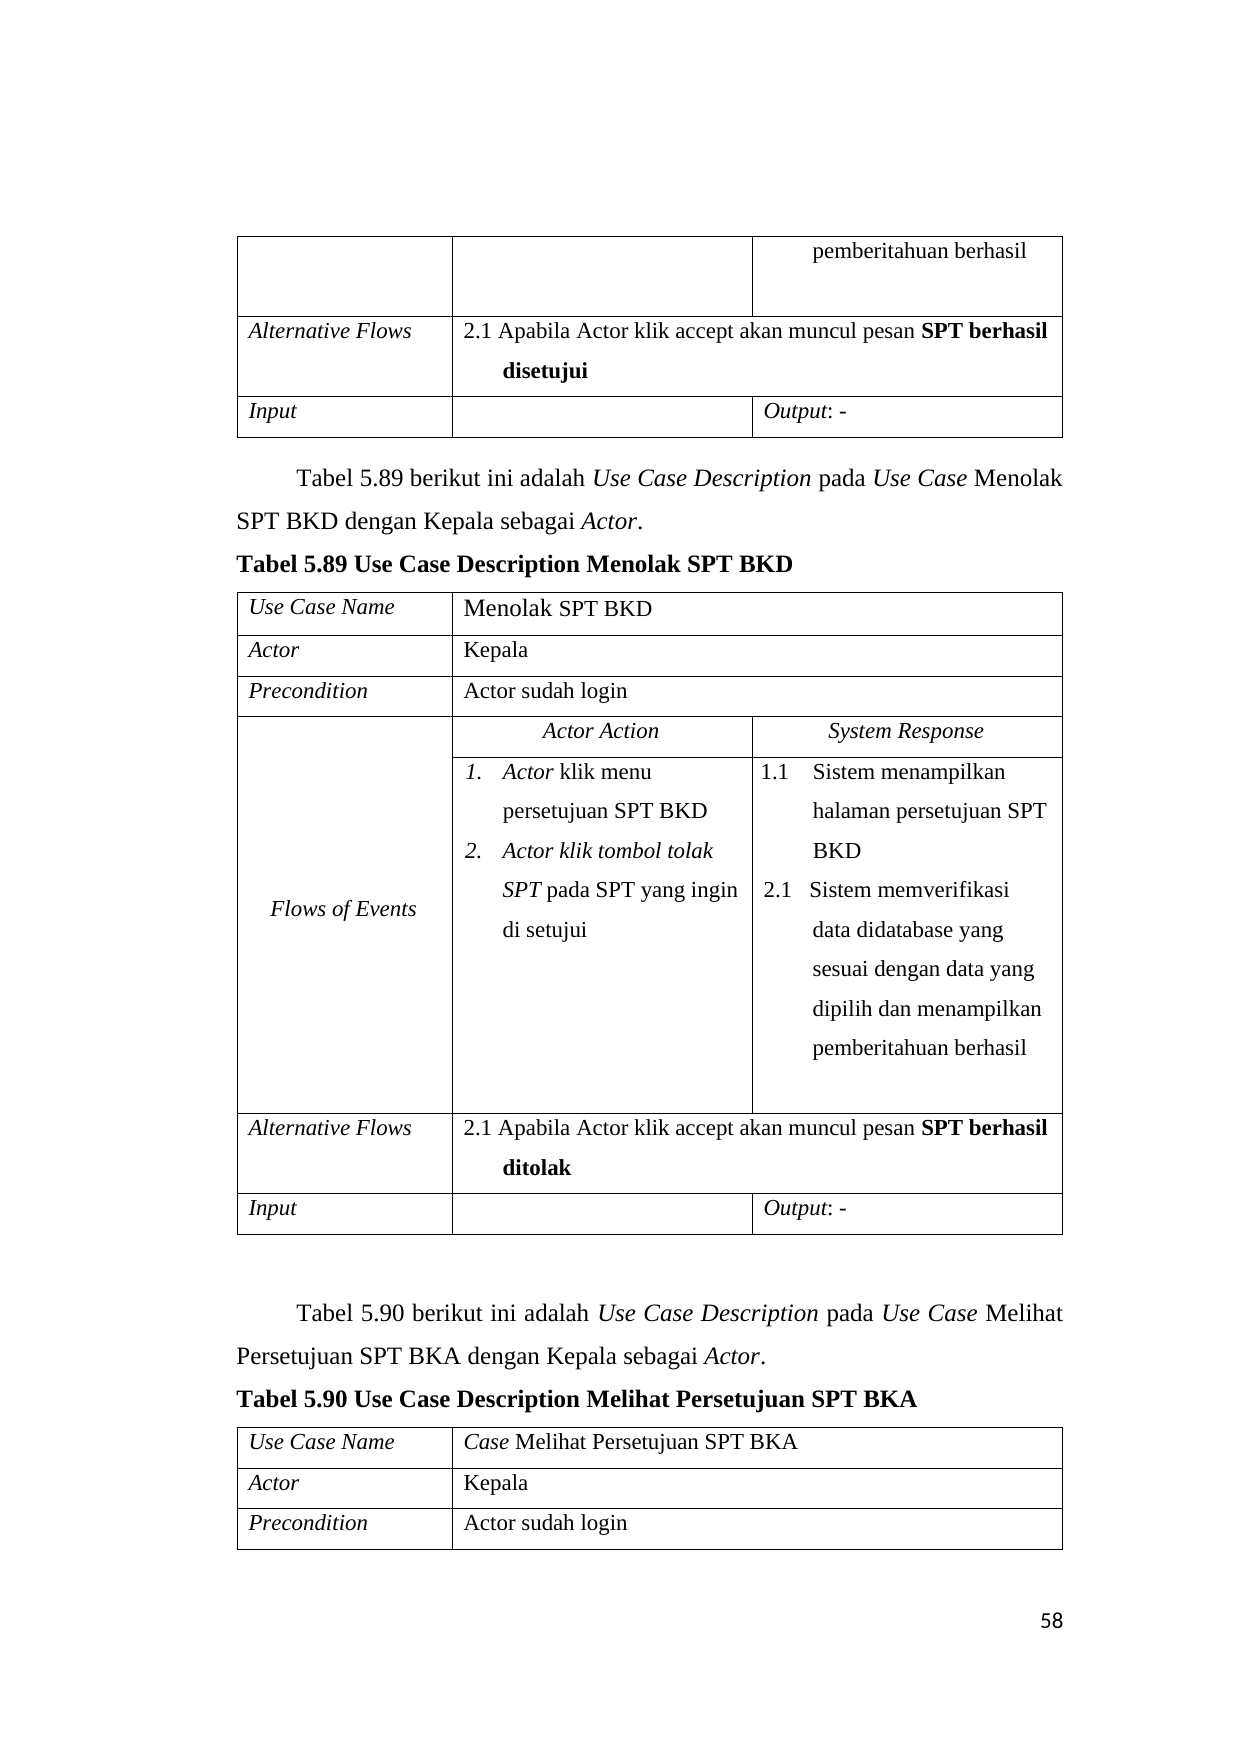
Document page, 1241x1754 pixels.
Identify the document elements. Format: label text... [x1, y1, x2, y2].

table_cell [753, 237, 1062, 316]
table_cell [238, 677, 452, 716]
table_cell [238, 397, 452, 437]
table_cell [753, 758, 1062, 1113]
text Tabel 5.89 Use Case Description Menolak SPT BKD [236, 549, 1063, 578]
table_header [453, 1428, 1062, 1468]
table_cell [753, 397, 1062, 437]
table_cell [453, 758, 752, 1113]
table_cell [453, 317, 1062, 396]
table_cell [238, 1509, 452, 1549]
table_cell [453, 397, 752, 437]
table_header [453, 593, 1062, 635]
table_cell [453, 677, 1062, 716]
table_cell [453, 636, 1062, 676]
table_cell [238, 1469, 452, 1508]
text Tabel 5.90 Use Case Description Melihat Persetujuan SPT BKA [236, 1384, 1063, 1413]
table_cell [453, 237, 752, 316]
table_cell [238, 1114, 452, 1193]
text Tabel 5.90 berikut ini adalah Use Case Description pada Use Case Melihat Persetujuan SPT BKA dengan Kepala sebagai Actor. [236, 1298, 1063, 1370]
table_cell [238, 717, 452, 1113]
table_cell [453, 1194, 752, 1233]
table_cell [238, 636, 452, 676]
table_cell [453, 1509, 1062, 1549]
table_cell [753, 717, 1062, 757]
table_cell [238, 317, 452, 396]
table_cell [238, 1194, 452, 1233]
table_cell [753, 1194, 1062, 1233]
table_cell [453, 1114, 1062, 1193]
text Tabel 5.89 berikut ini adalah Use Case Description pada Use Case Menolak SPT BKD dengan Kepala sebagai Actor. [236, 463, 1063, 535]
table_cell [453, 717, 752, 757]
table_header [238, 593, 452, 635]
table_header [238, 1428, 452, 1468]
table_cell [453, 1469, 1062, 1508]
